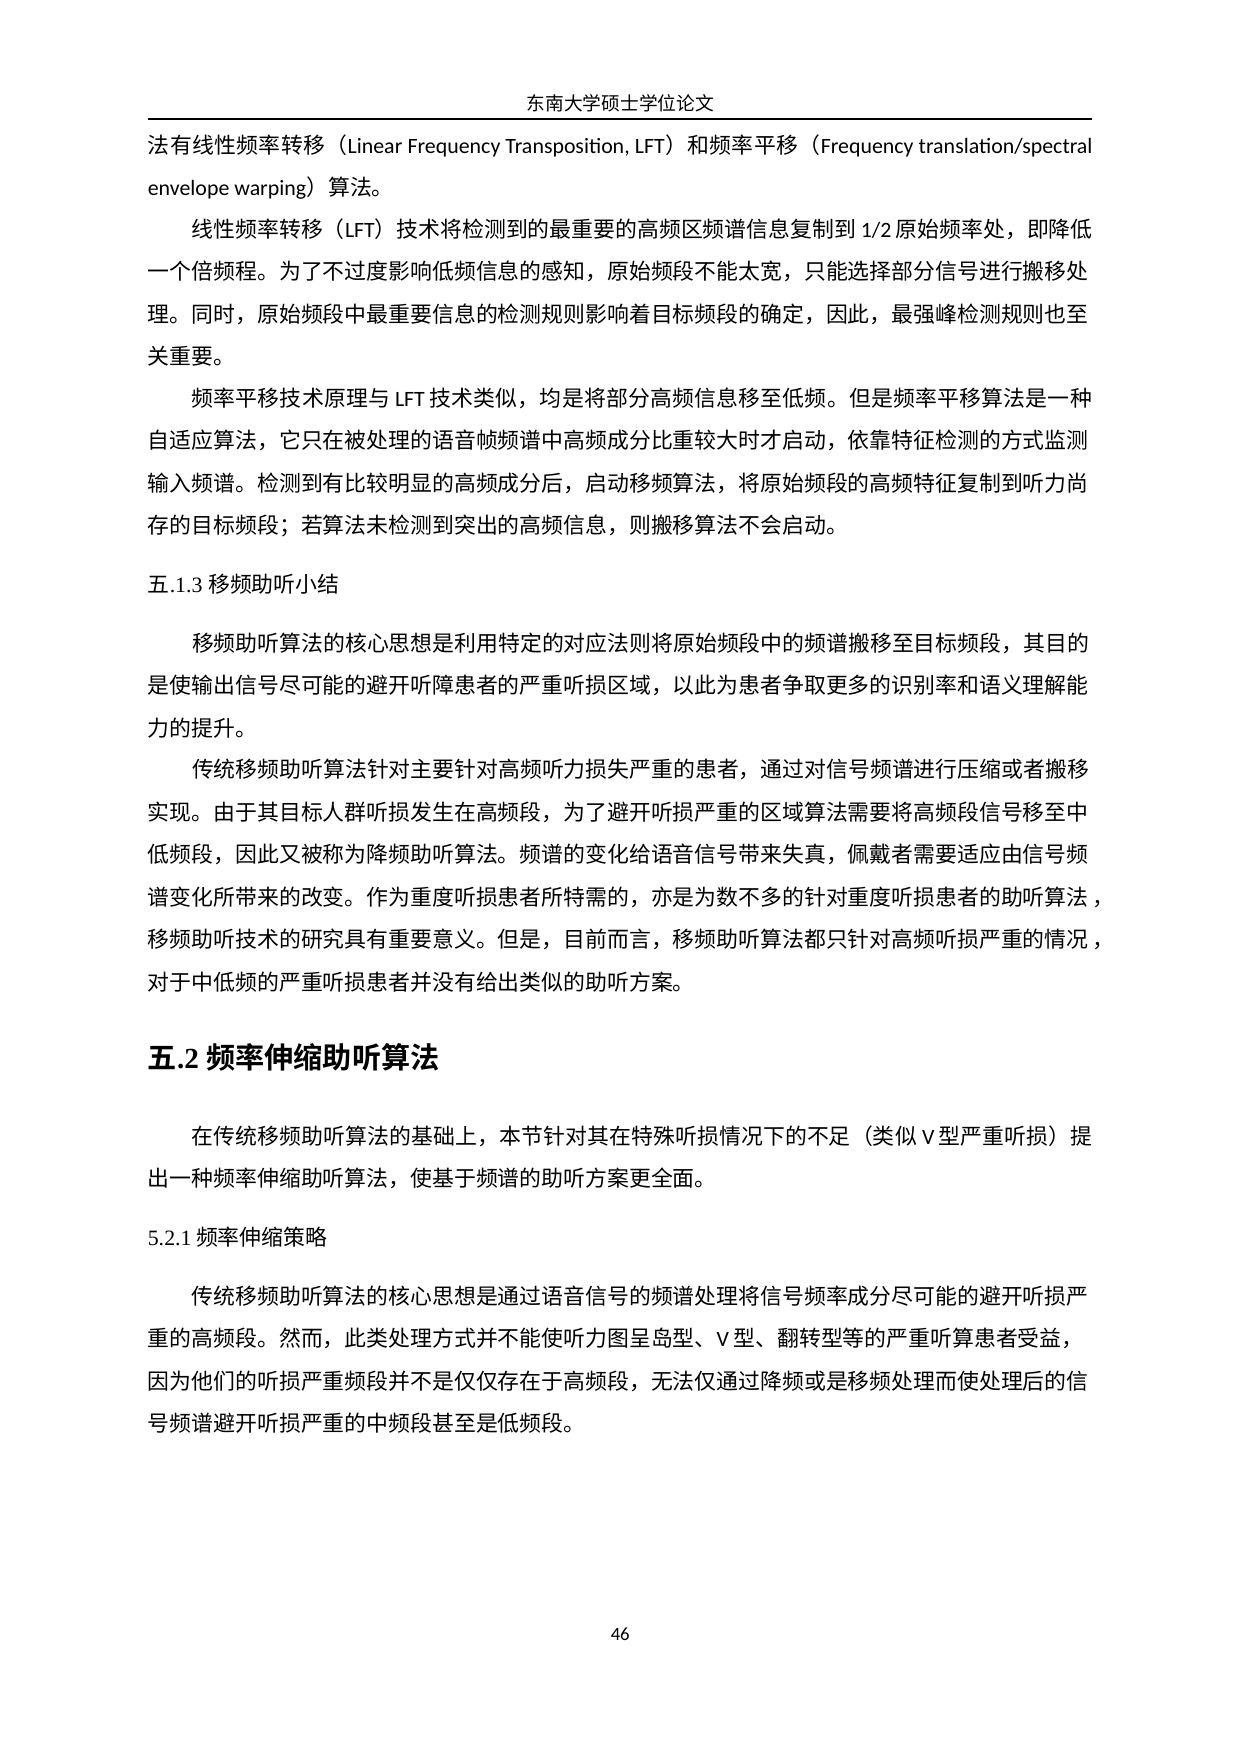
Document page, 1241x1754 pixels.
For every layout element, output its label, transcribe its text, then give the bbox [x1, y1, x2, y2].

list 移频助听小结 [148, 566, 1092, 600]
text 在传统移频助听算法的基础上，本节针对其在特殊听损情况下的不足（类似V型严重听损）提出一种频率伸缩助听算法，使基于频谱的助听方案更全面。 [148, 1118, 1092, 1194]
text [148, 126, 1092, 203]
list 传统移频助听算法的核心思想是通过语音信号的频谱处理将信号频率成分尽可能的避开听损严重的高频段。然而，此类处理方式并不能使听力图呈岛型、V型、翻转型等的严重听算患者受益，因为他们的听损严重频段并不是仅仅存在于高频段，无法仅通过降频或是移频处理而使处理后的信号频谱避开听损严重的中频段甚至是低频段。 [148, 1278, 1092, 1439]
text 5.2.1频率伸缩策略 [148, 1219, 1092, 1253]
text 频率平移技术原理与LFT技术类似，均是将部分高频信息移至低频。但是频率平移算法是一种自适应算法，它只在被处理的语音帧频谱中高频成分比重较大时才启动，依靠特征检测的方式监测输入频谱。检测到有比较明显的高频成分后，启动移频算法，将原始频段的高频特征复制到听力尚存的目标频段；若算法未检测到突出的高频信息，则搬移算法不会启动。 [148, 380, 1092, 541]
text 传统移频助听算法针对主要针对高频听力损失严重的患者，通过对信号频谱进行压缩或者搬移实现。由于其目标人群听损发生在高频段，为了避开听损严重的区域算法需要将高频段信号移至中低频段，因此又被称为降频助听算法。频谱的变化给语音信号带来失真，佩戴者需要适应由信号频谱变化所带来的改变。作为重度听损患者所特需的，亦是为数不多的针对重度听损患者的助听算法，移频助听技术的研究具有重要意义。但是，目前而言，移频助听算法都只针对高频听损严重的情况，对于中低频的严重听损患者并没有给出类似的助听方案。 [148, 751, 1092, 997]
text 移频助听算法的核心思想是利用特定的对应法则将原始频段中的频谱搬移至目标频段，其目的是使输出信号尽可能的避开听障患者的严重听损区域，以此为患者争取更多的识别率和语义理解能力的提升。 [148, 625, 1092, 743]
text 线性频率转移（LFT）技术将检测到的最重要的高频区频谱信息复制到1/2原始频率处，即降低一个倍频程。为了不过度影响低频信息的感知，原始频段不能太宽，只能选择部分信号进行搬移处理。同时，原始频段中最重要信息的检测规则影响着目标频段的确定，因此，最强峰检测规则也至关重要。 [148, 211, 1092, 372]
list 频率伸缩助听算法 [148, 1022, 1092, 1090]
